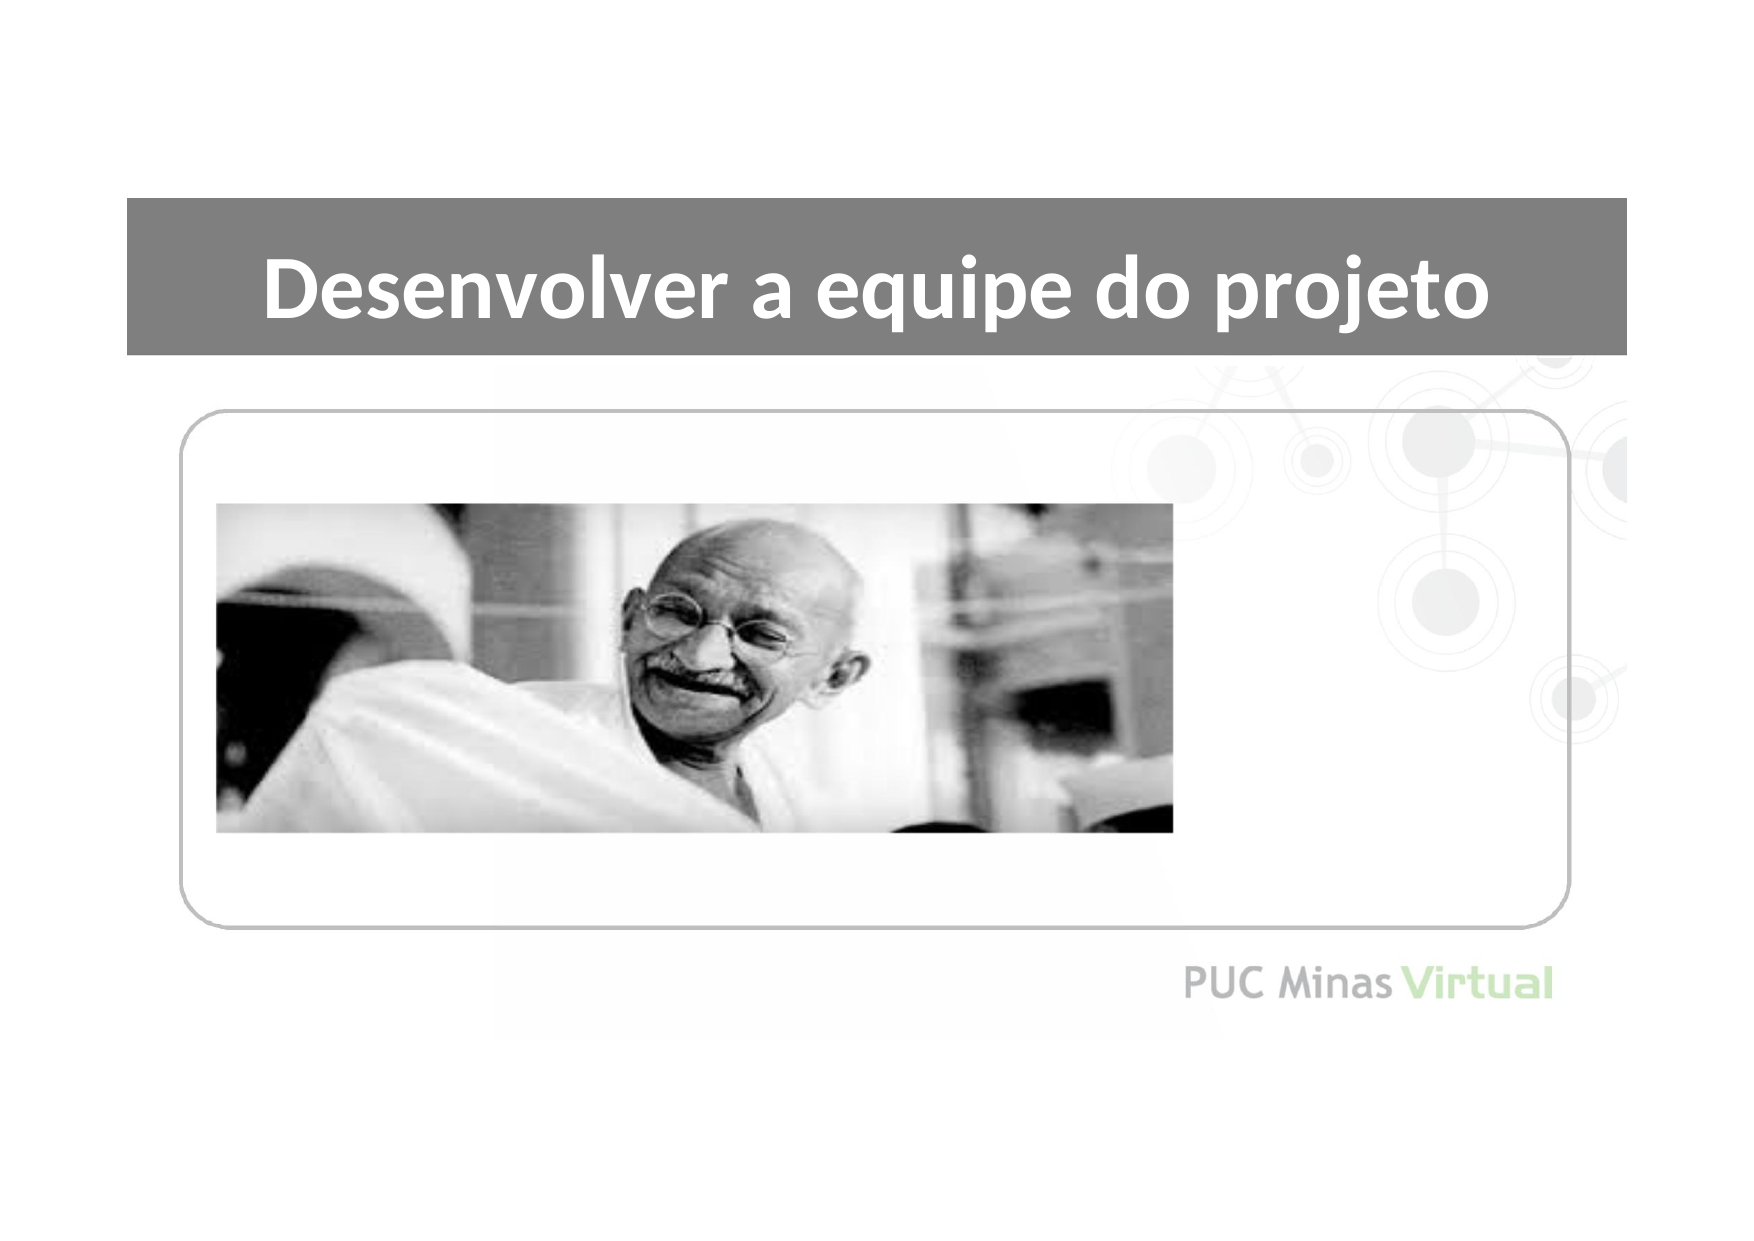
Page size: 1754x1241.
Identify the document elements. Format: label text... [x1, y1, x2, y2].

text Desenvolver a equipe do projeto [150, 231, 1604, 341]
picture [127, 198, 1628, 1042]
